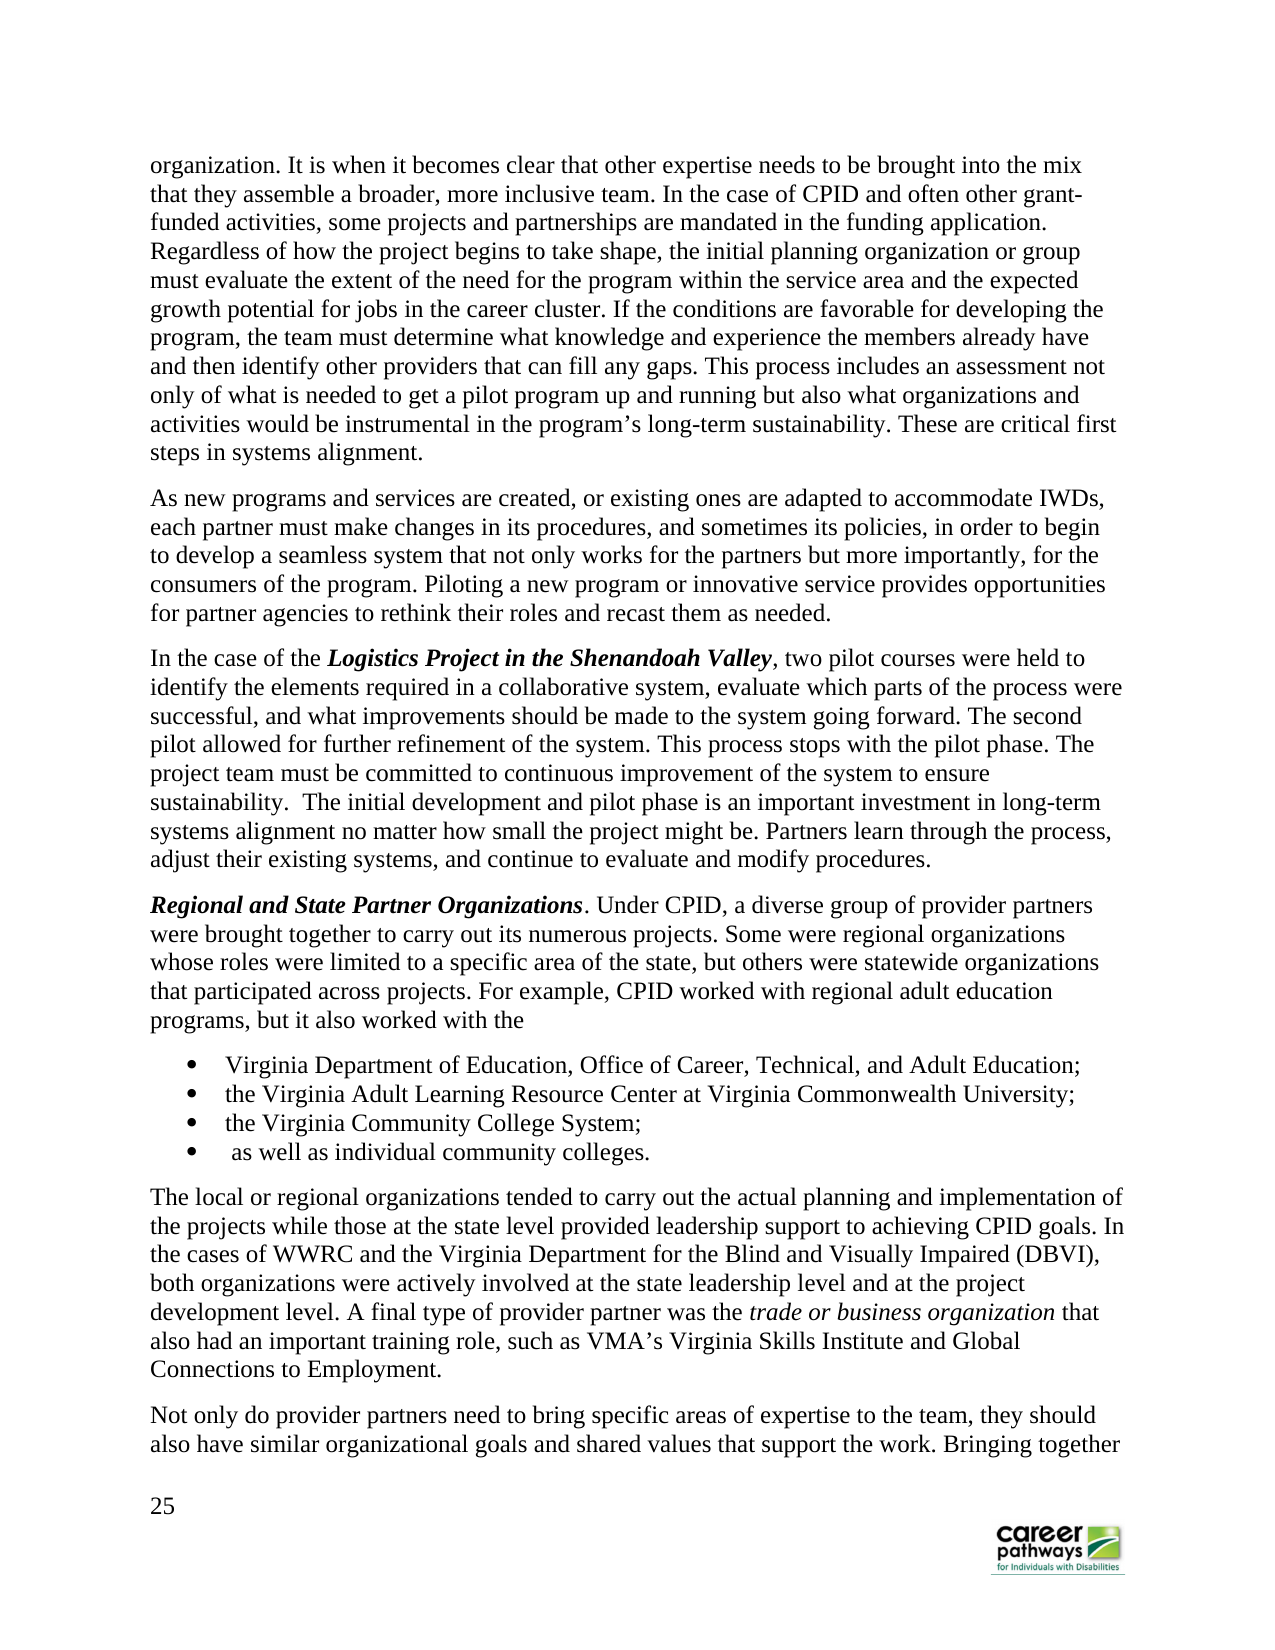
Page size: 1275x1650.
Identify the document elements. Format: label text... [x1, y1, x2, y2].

list the Virginia Adult Learning Resource Center at Virginia Commonwealth University; [187, 1079, 1125, 1108]
list the Virginia Community College System; [187, 1108, 1125, 1137]
text The local or regional organizations tended to carry out the actual planning and implementation of the projects while those at the state level provided leadership support to achieving CPID goals. In the cases of WWRC and the Virginia Department for the Blind and Visually Impaired (DBVI), both organizations were actively involved at the state leadership level and at the project development level. A final type of provider partner was the trade or business organization that also had an important training role, such as VMA’s Virginia Skills Institute and Global Connections to Employment. [150, 1182, 1125, 1383]
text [150, 1400, 1125, 1457]
picture [990, 1519, 1125, 1575]
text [150, 150, 1125, 466]
list as well as individual community colleges. [187, 1137, 1125, 1165]
text As new programs and services are created, or existing ones are adapted to accommodate IWDs, each partner must make changes in its procedures, and sometimes its policies, in order to begin to develop a seamless system that not only works for the partners but more importantly, for the consumers of the program. Piloting a new program or innovative service provides opportunities for partner agencies to rethink their roles and recast them as needed. [150, 483, 1125, 627]
text In the case of the Logistics Project in the Shenandoah Valley, two pilot courses were held to identify the elements required in a collaborative system, evaluate which parts of the process were successful, and what improvements should be made to the system going forward. The second pilot allowed for further refinement of the system. This process stops with the pilot phase. The project team must be committed to continuous improvement of the system to ensure sustainability. The initial development and pilot phase is an important investment in long-term systems alignment no matter how small the project might be. Partners learn through the process, adjust their existing systems, and continue to evaluate and modify procedures. [150, 643, 1125, 873]
text Regional and State Partner Organizations. Under CPID, a diverse group of provider partners were brought together to carry out its numerous projects. Some were regional organizations whose roles were limited to a specific area of the state, but others were statewide organizations that participated across projects. For example, CPID worked with regional adult education programs, but it also worked with the [150, 890, 1125, 1034]
list Virginia Department of Education, Office of Career, Technical, and Adult Education; [187, 1050, 1125, 1079]
